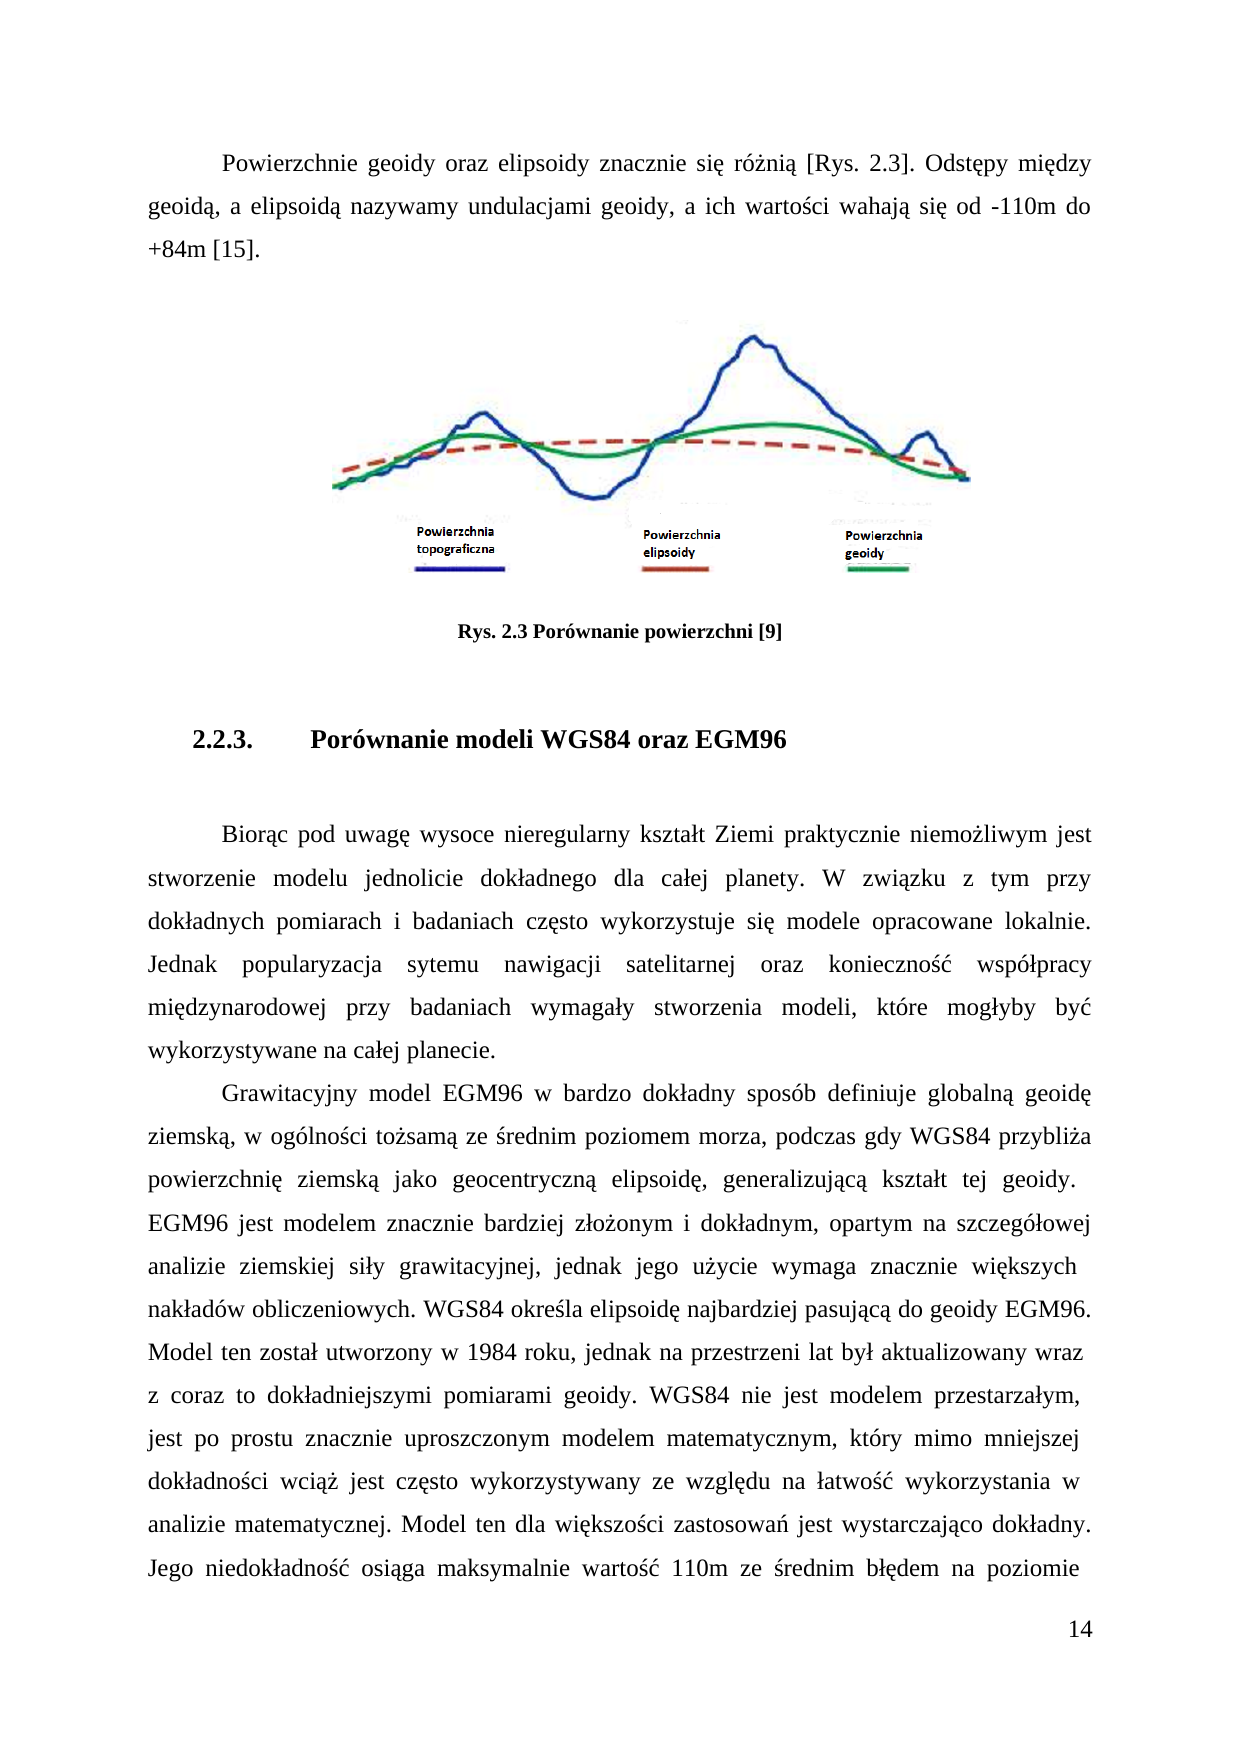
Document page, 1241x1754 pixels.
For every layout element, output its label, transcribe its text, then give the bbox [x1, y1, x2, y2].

subtitle Porównanie modeli WGS84 oraz EGM96 [192, 723, 1092, 755]
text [148, 1078, 1092, 1581]
text Biorąc pod uwagę wysoce nieregularny kształt Ziemi praktycznie niemożliwym jest stworzenie modelu jednolicie dokładnego dla całej planety. W związku z tym przy dokładnych pomiarach i badaniach często wykorzystuje się modele opracowane lokalnie. Jednak popularyzacja sytemu nawigacji satelitarnej oraz konieczność współpracy międzynarodowej przy badaniach wymagały stworzenia modeli, które mogłyby być wykorzystywane na całej planecie. [148, 819, 1092, 1064]
text Powierzchnie geoidy oraz elipsoidy znacznie się różnią [Rys. 2.3]. Odstępy między geoidą, a elipsoidą nazywamy undulacjami geoidy, a ich wartości wahają się od -110m do +84m [15]. [148, 148, 1092, 263]
picture [323, 320, 991, 605]
